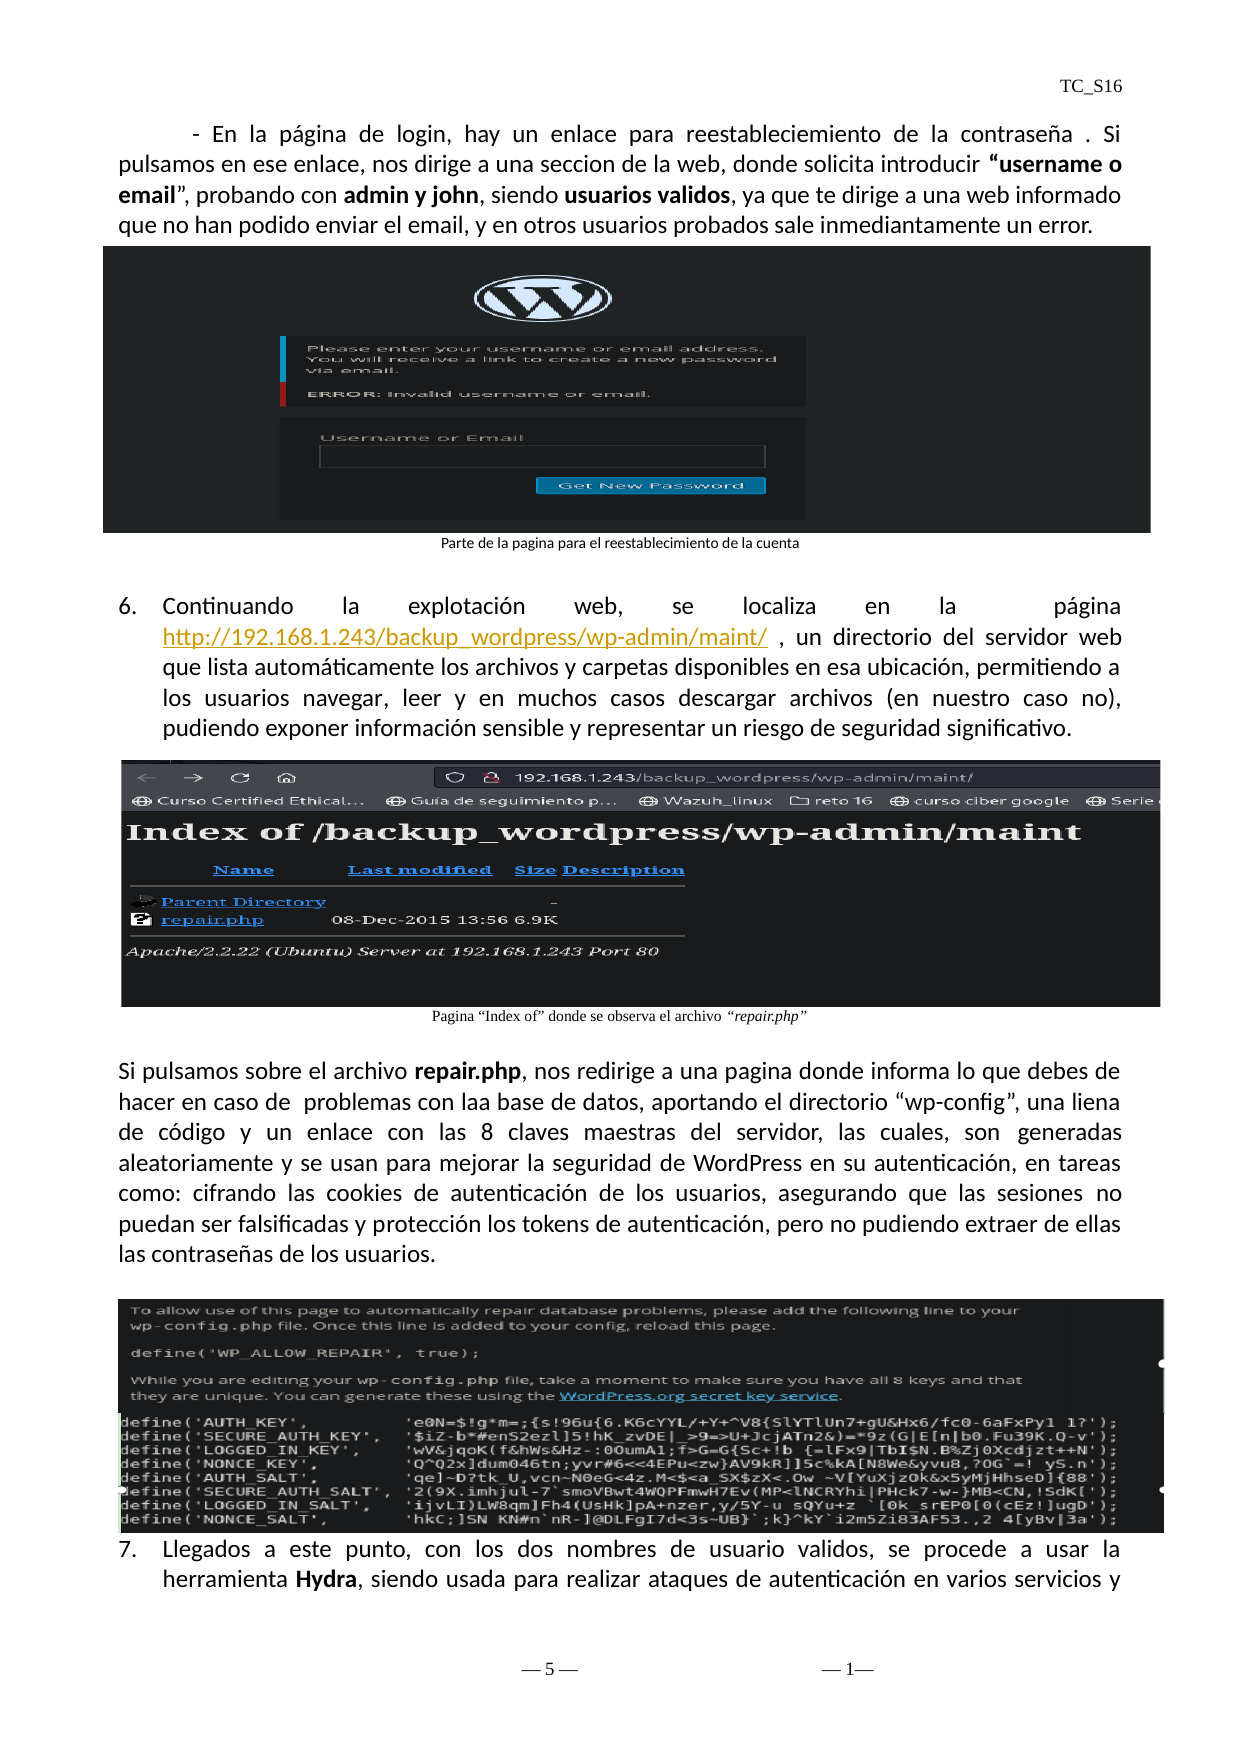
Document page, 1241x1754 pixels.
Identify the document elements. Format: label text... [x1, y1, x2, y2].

list Continuando la explotación web, se localiza en la página http://192.168.1.243/backup_wordpress/wp-admin/maint/ , un directorio del servidor web que lista automáticamente los archivos y carpetas disponibles en esa ubicación, permitiendo a los usuarios navegar, leer y en muchos casos descargar archivos (en nuestro caso no), pudiendo exponer información sensible y representar un riesgo de seguridad significativo. [118, 590, 1122, 743]
text - En la página de login, hay un enlace para reestableciemiento de la contraseña . Si pulsamos en ese enlace, nos dirige a una seccion de la web, donde solicita introducir “username o email”, probando con admin y john, siendo usuarios validos, ya que te dirige a una web informado que no han podido enviar el email, y en otros usuarios probados sale inmediantamente un error. [118, 118, 1122, 240]
text Parte de la pagina para el reestablecimiento de la cuenta [118, 533, 1122, 552]
text Si pulsamos sobre el archivo repair.php, nos redirige a una pagina donde informa lo que debes de hacer en caso de problemas con laa base de datos, aportando el directorio “wp-config”, una liena de código y un enlace con las 8 claves maestras del servidor, las cuales, son generadas aleatoriamente y se usan para mejorar la seguridad de WordPress en su autenticación, en tareas como: cifrando las cookies de autenticación de los usuarios, asegurando que las sesiones no puedan ser falsificadas y protección los tokens de autenticación, pero no pudiendo extraer de ellas las contraseñas de los usuarios. [118, 1055, 1122, 1269]
picture [103, 246, 1151, 533]
picture [118, 1299, 1165, 1533]
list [118, 1533, 1122, 1594]
picture [121, 760, 1161, 1007]
